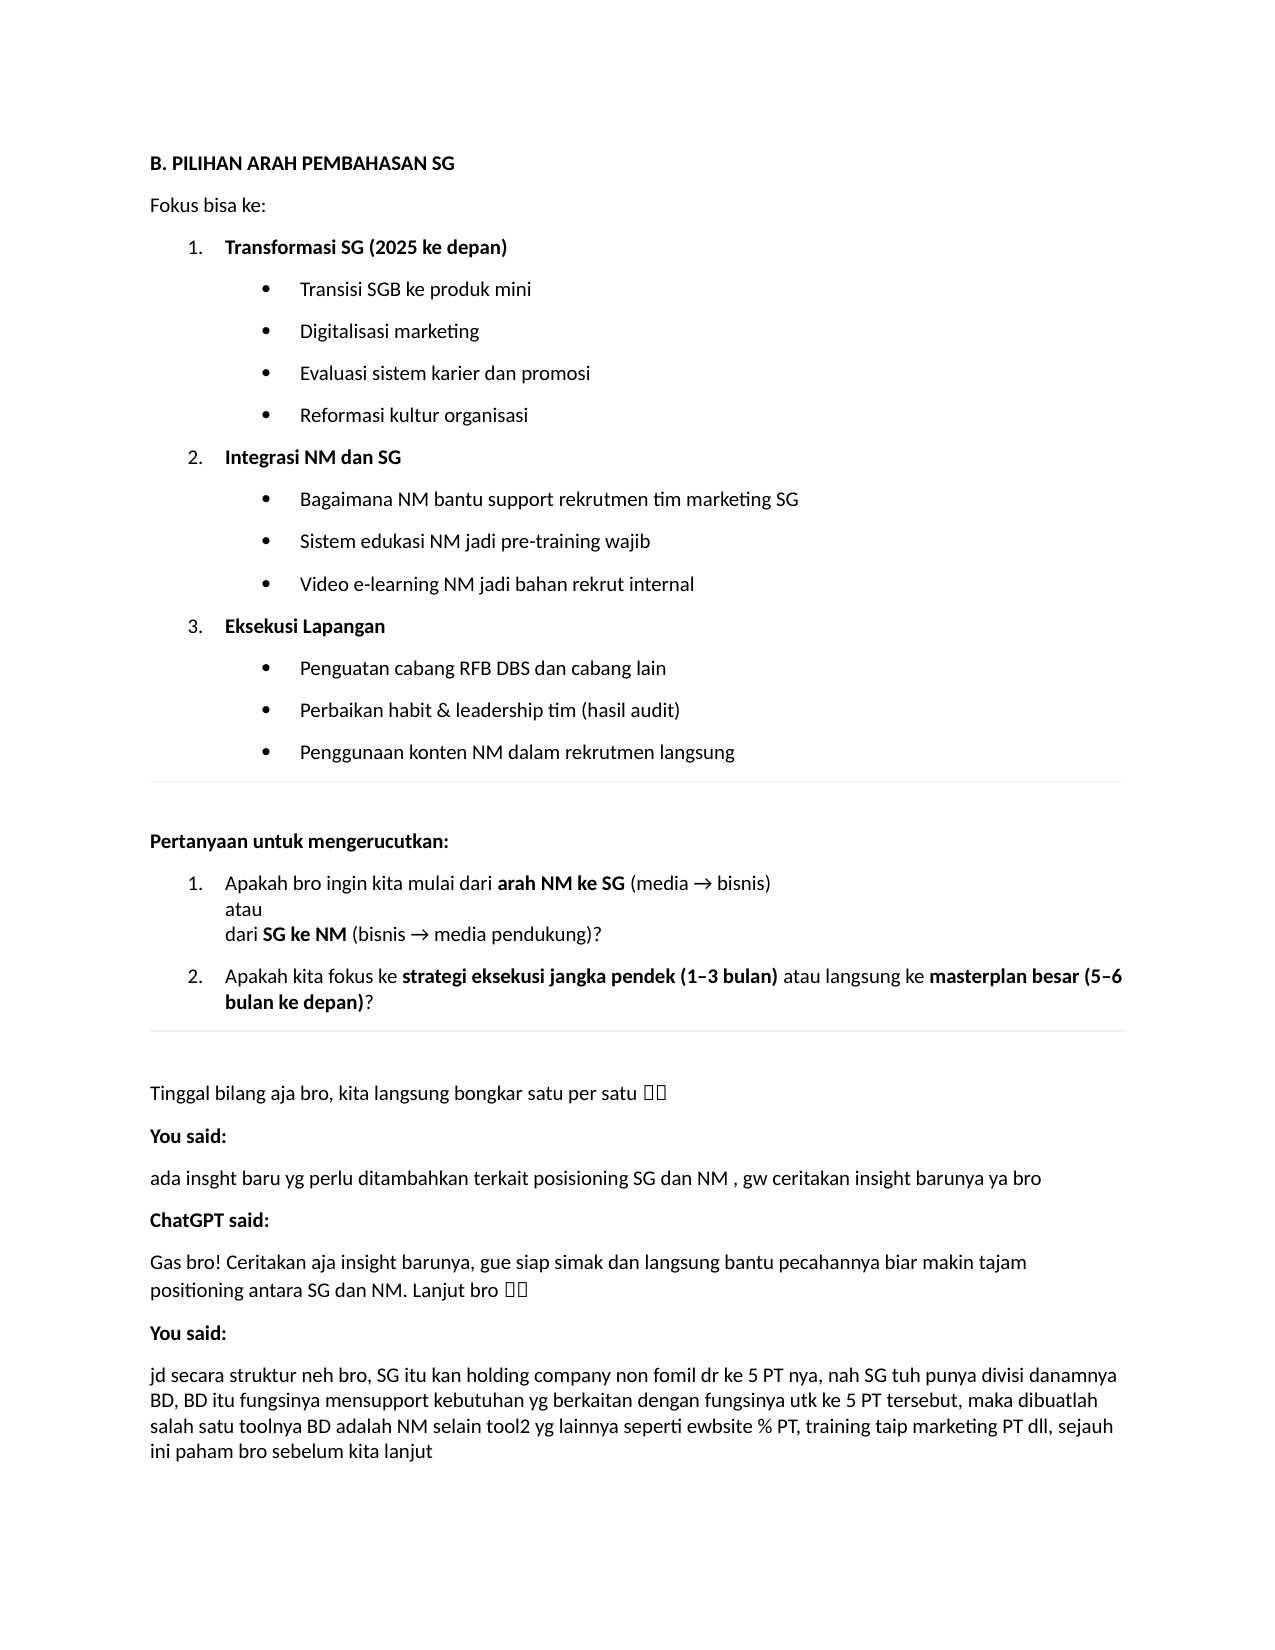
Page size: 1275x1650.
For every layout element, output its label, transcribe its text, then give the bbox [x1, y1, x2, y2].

text ChatGPT said: [150, 1207, 1125, 1233]
list Penggunaan konten NM dalam rekrutmen langsung [262, 739, 1125, 764]
text Pertanyaan untuk mengerucutkan: [150, 828, 1125, 854]
list Penguatan cabang RFB DBS dan cabang lain [262, 655, 1125, 680]
list Digitalisasi marketing [262, 318, 1125, 344]
text Gas bro! Ceritakan aja insight barunya, gue siap simak dan langsung bantu pecahannya biar makin tajam positioning antara SG dan NM. Lanjut bro 💡🔥 [150, 1249, 1125, 1303]
list Evaluasi sistem karier dan promosi [262, 360, 1125, 386]
text ada insght baru yg perlu ditambahkan terkait posisioning SG dan NM , gw ceritakan insight barunya ya bro [150, 1165, 1125, 1191]
list Apakah kita fokus ke strategi eksekusi jangka pendek (1–3 bulan) atau langsung ke masterplan besar (5–6 bulan ke depan)? [187, 963, 1125, 1014]
list Apakah bro ingin kita mulai dari arah NM ke SG (media → bisnis) atau dari SG ke NM (bisnis → media pendukung)? [187, 871, 1125, 947]
list Reformasi kultur organisasi [262, 402, 1125, 428]
text B. PILIHAN ARAH PEMBAHASAN SG [150, 150, 1125, 175]
list Bagaimana NM bantu support rekrutmen tim marketing SG [262, 487, 1125, 512]
list Eksekusi Lapangan [187, 613, 1125, 638]
list Integrasi NM dan SG [187, 444, 1125, 470]
text jd secara struktur neh bro, SG itu kan holding company non fomil dr ke 5 PT nya, nah SG tuh punya divisi danamnya BD, BD itu fungsinya mensupport kebutuhan yg berkaitan dengan fungsinya utk ke 5 PT tersebut, maka dibuatlah salah satu toolnya BD adalah NM selain tool2 yg lainnya seperti ewbsite % PT, training taip marketing PT dll, sejauh ini paham bro sebelum kita lanjut [150, 1362, 1125, 1464]
list Perbaikan habit & leadership tim (hasil audit) [262, 697, 1125, 722]
text Tinggal bilang aja bro, kita langsung bongkar satu per satu 💼🔥 [150, 1078, 1125, 1107]
list Video e-learning NM jadi bahan rekrut internal [262, 571, 1125, 596]
list Sistem edukasi NM jadi pre-training wajib [262, 529, 1125, 554]
list Transformasi SG (2025 ke depan) [187, 234, 1125, 259]
text Fokus bisa ke: [150, 192, 1125, 217]
text You said: [150, 1320, 1125, 1345]
text You said: [150, 1123, 1125, 1149]
list Transisi SGB ke produk mini [262, 276, 1125, 302]
